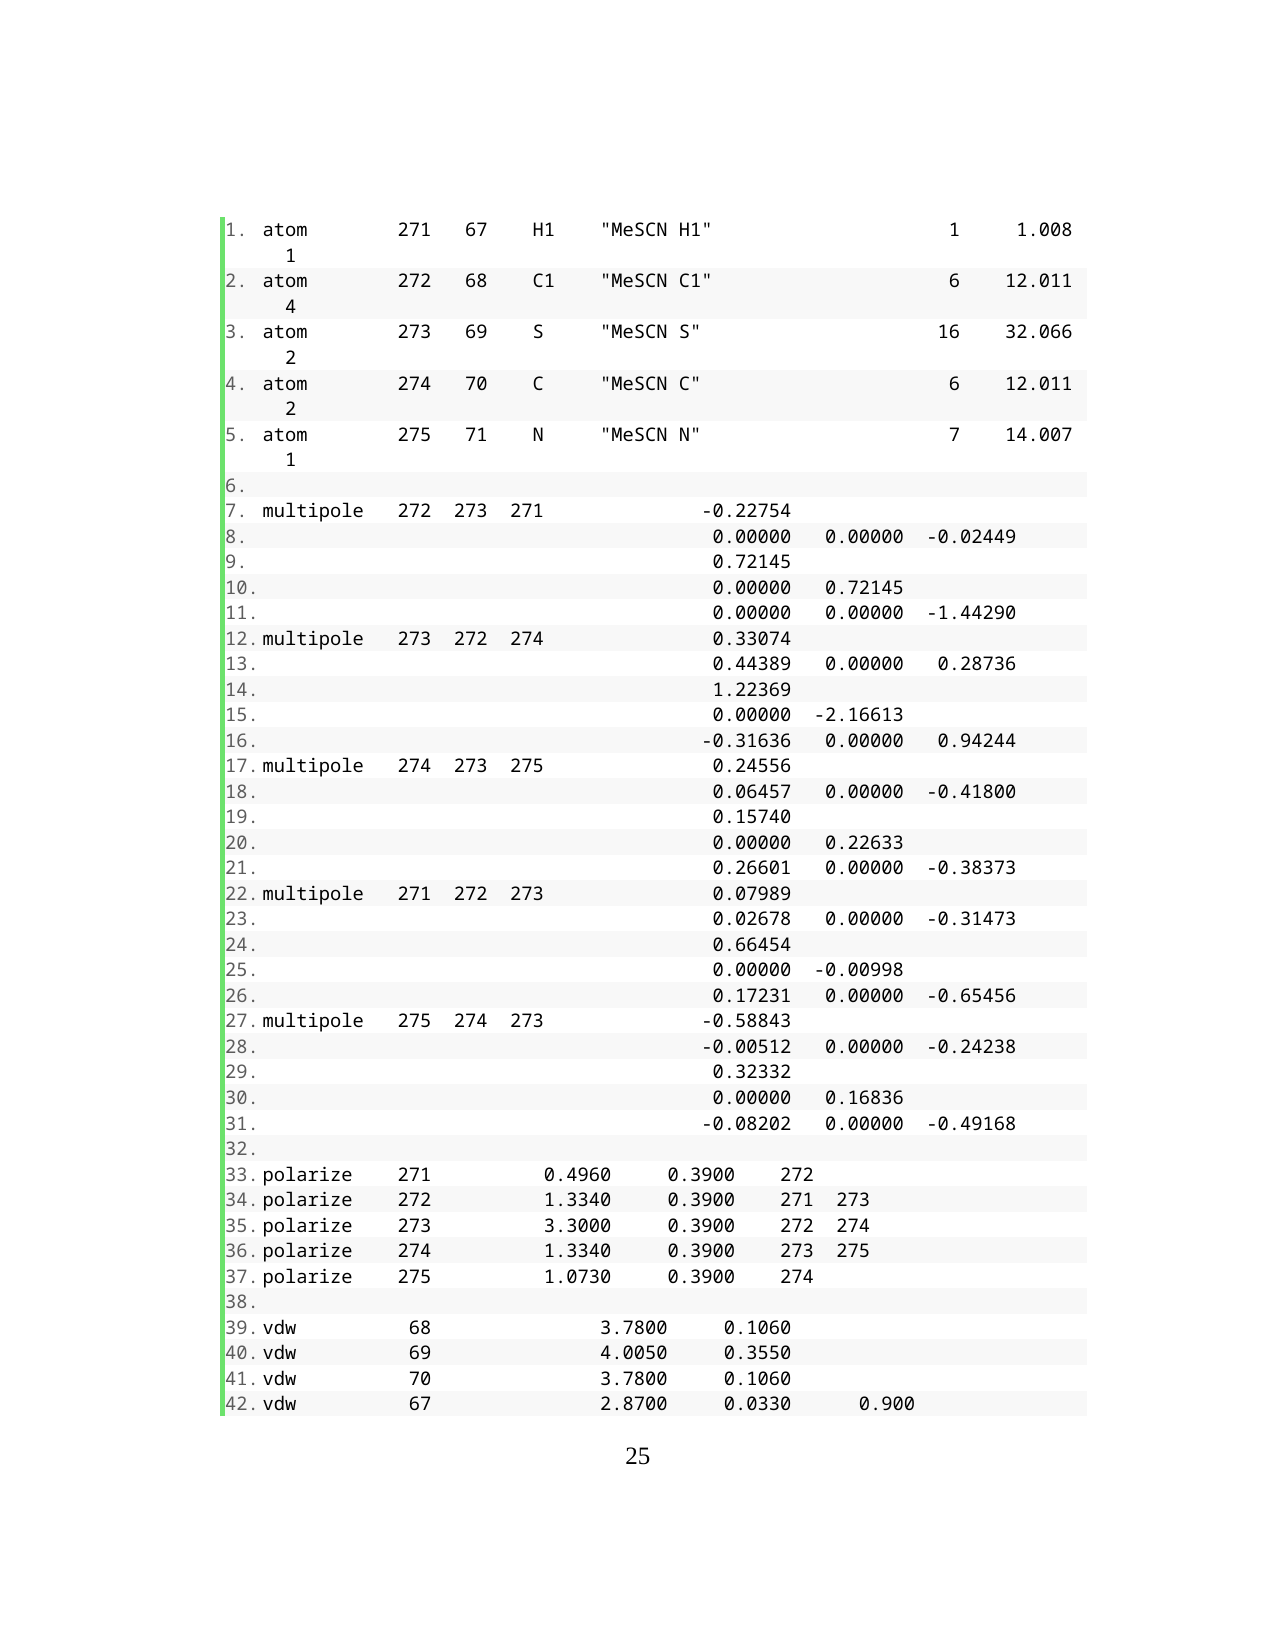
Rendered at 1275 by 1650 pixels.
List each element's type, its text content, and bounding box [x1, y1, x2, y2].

list vdw 68 3.7800 0.1060 [225, 1314, 1087, 1339]
list 0.00000 0.22633 [225, 829, 1087, 855]
list 0.32332 [225, 1059, 1087, 1084]
list 0.00000 0.00000 -0.02449 [225, 523, 1087, 548]
list 0.44389 0.00000 0.28736 [225, 651, 1087, 676]
list 0.26601 0.00000 -0.38373 [225, 855, 1087, 880]
list multipole 273 272 274 0.33074 [225, 625, 1087, 651]
list 0.00000 -2.16613 [225, 702, 1087, 727]
list -0.08202 0.00000 -0.49168 [225, 1110, 1087, 1135]
list 0.15740 [225, 804, 1087, 829]
list polarize 272 1.3340 0.3900 271 273 [225, 1186, 1087, 1212]
list vdw 69 4.0050 0.3550 [225, 1339, 1087, 1365]
list -0.00512 0.00000 -0.24238 [225, 1033, 1087, 1059]
list 0.00000 0.00000 -1.44290 [225, 599, 1087, 625]
list 0.17231 0.00000 -0.65456 [225, 982, 1087, 1008]
list atom 274 70 C "MeSCN C" 6 12.011 2 [225, 370, 1087, 421]
list 1.22369 [225, 676, 1087, 702]
list vdw 70 3.7800 0.1060 [225, 1365, 1087, 1391]
list multipole 271 272 273 0.07989 [225, 880, 1087, 906]
list multipole 272 273 271 -0.22754 [225, 497, 1087, 523]
list 0.06457 0.00000 -0.41800 [225, 778, 1087, 804]
list 0.00000 0.72145 [225, 574, 1087, 599]
list vdw 67 2.8700 0.0330 0.900 [225, 1391, 1087, 1416]
list atom 273 69 S "MeSCN S" 16 32.066 2 [225, 319, 1087, 370]
list 0.66454 [225, 931, 1087, 957]
list -0.31636 0.00000 0.94244 [225, 727, 1087, 753]
list atom 272 68 C1 "MeSCN C1" 6 12.011 4 [225, 268, 1087, 319]
list 0.72145 [225, 548, 1087, 574]
list polarize 274 1.3340 0.3900 273 275 [225, 1237, 1087, 1263]
list atom 275 71 N "MeSCN N" 7 14.007 1 [225, 421, 1087, 472]
list 0.00000 0.16836 [225, 1084, 1087, 1110]
list polarize 275 1.0730 0.3900 274 [225, 1263, 1087, 1288]
list 0.00000 -0.00998 [225, 957, 1087, 982]
list multipole 274 273 275 0.24556 [225, 753, 1087, 778]
list polarize 271 0.4960 0.3900 272 [225, 1161, 1087, 1186]
list atom 271 67 H1 "MeSCN H1" 1 1.008 1 [225, 217, 1087, 268]
list polarize 273 3.3000 0.3900 272 274 [225, 1212, 1087, 1237]
list multipole 275 274 273 -0.58843 [225, 1008, 1087, 1033]
list 0.02678 0.00000 -0.31473 [225, 906, 1087, 931]
